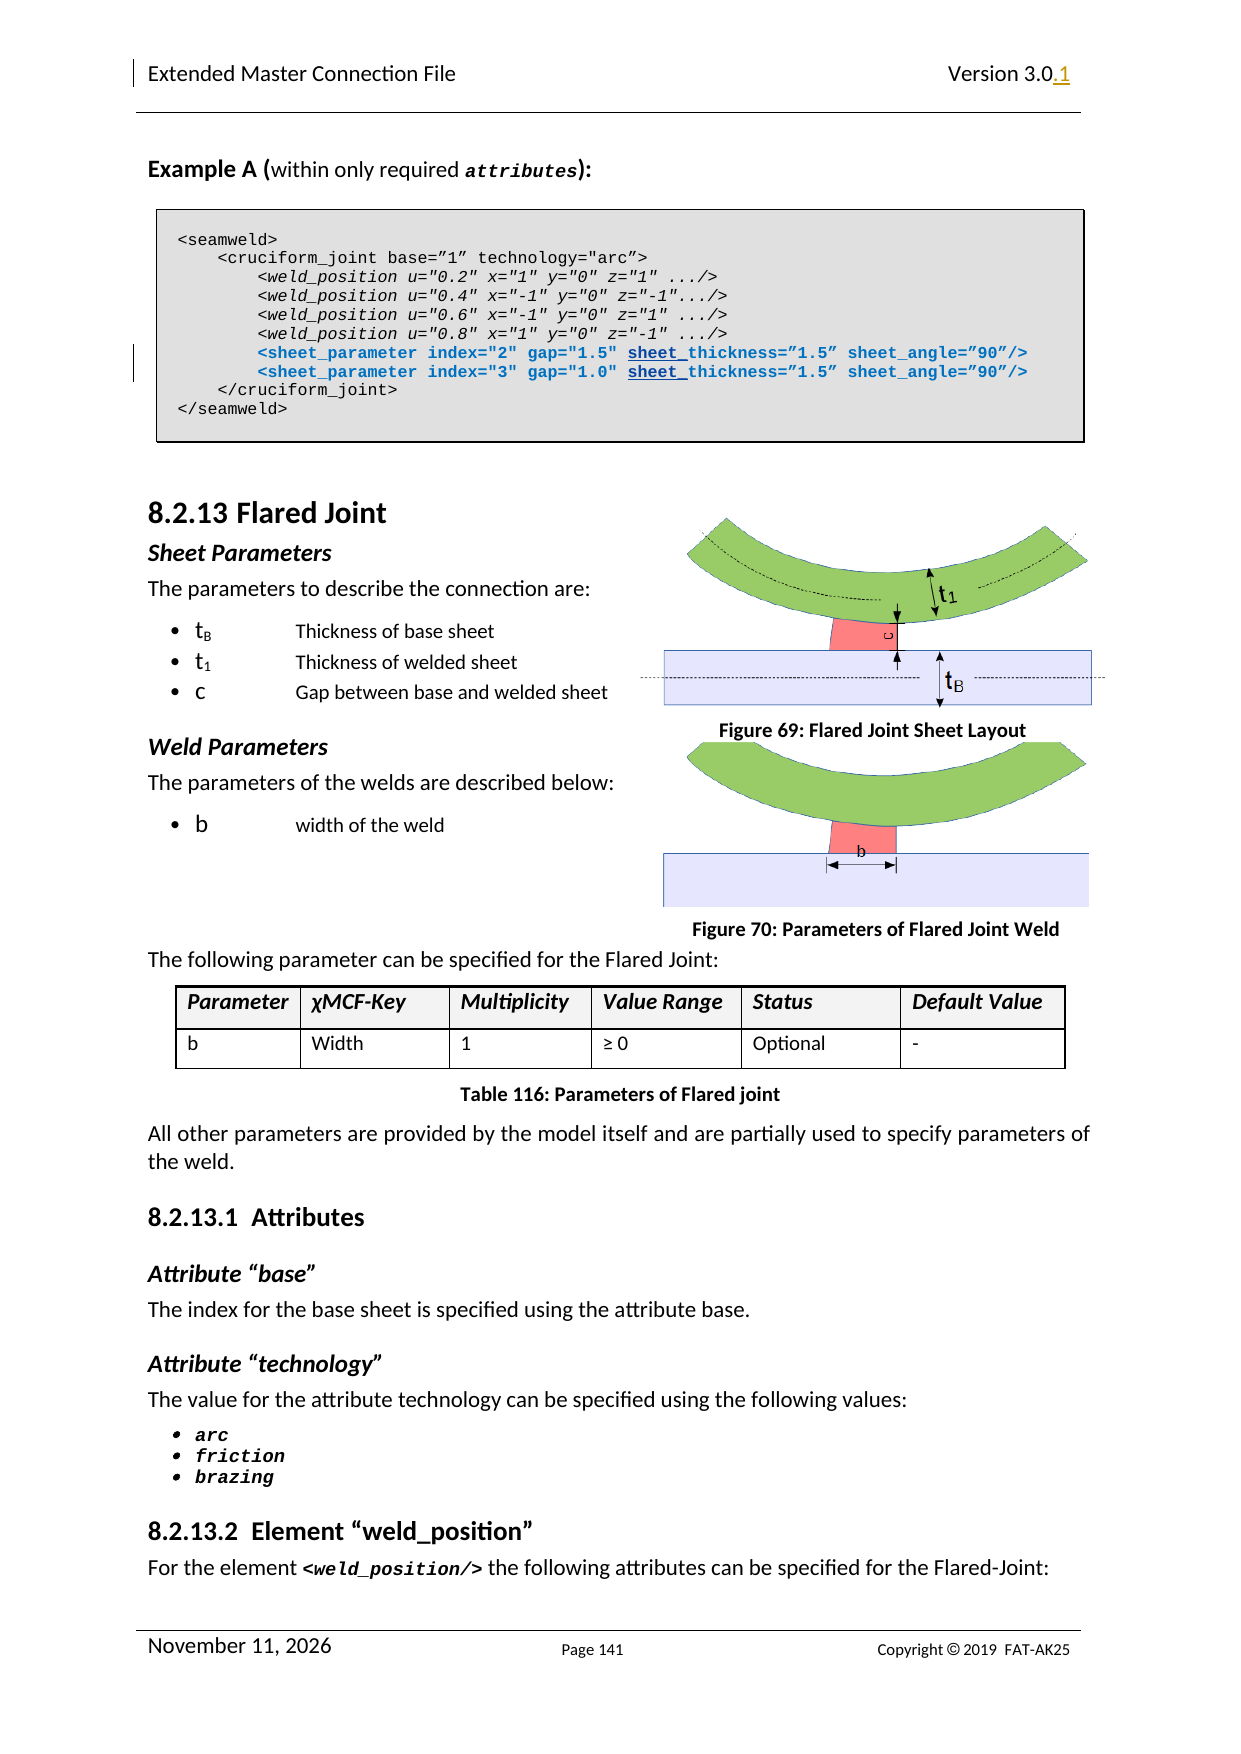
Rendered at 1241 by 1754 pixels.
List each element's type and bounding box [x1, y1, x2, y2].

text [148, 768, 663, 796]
picture [663, 743, 1089, 907]
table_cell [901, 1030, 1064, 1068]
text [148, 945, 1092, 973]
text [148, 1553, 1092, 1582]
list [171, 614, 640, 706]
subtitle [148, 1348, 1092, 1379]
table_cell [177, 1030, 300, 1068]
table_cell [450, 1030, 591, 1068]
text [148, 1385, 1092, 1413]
picture [640, 517, 1106, 708]
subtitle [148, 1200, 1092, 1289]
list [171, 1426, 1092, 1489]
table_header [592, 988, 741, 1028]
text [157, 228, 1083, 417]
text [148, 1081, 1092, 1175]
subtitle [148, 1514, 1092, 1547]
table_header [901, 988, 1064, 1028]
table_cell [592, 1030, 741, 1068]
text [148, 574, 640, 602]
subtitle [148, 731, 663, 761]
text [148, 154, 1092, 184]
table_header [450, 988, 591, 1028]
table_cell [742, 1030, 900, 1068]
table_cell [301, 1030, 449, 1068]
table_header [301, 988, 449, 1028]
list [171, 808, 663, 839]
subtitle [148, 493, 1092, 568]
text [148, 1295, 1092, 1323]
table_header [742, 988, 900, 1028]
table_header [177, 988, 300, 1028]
